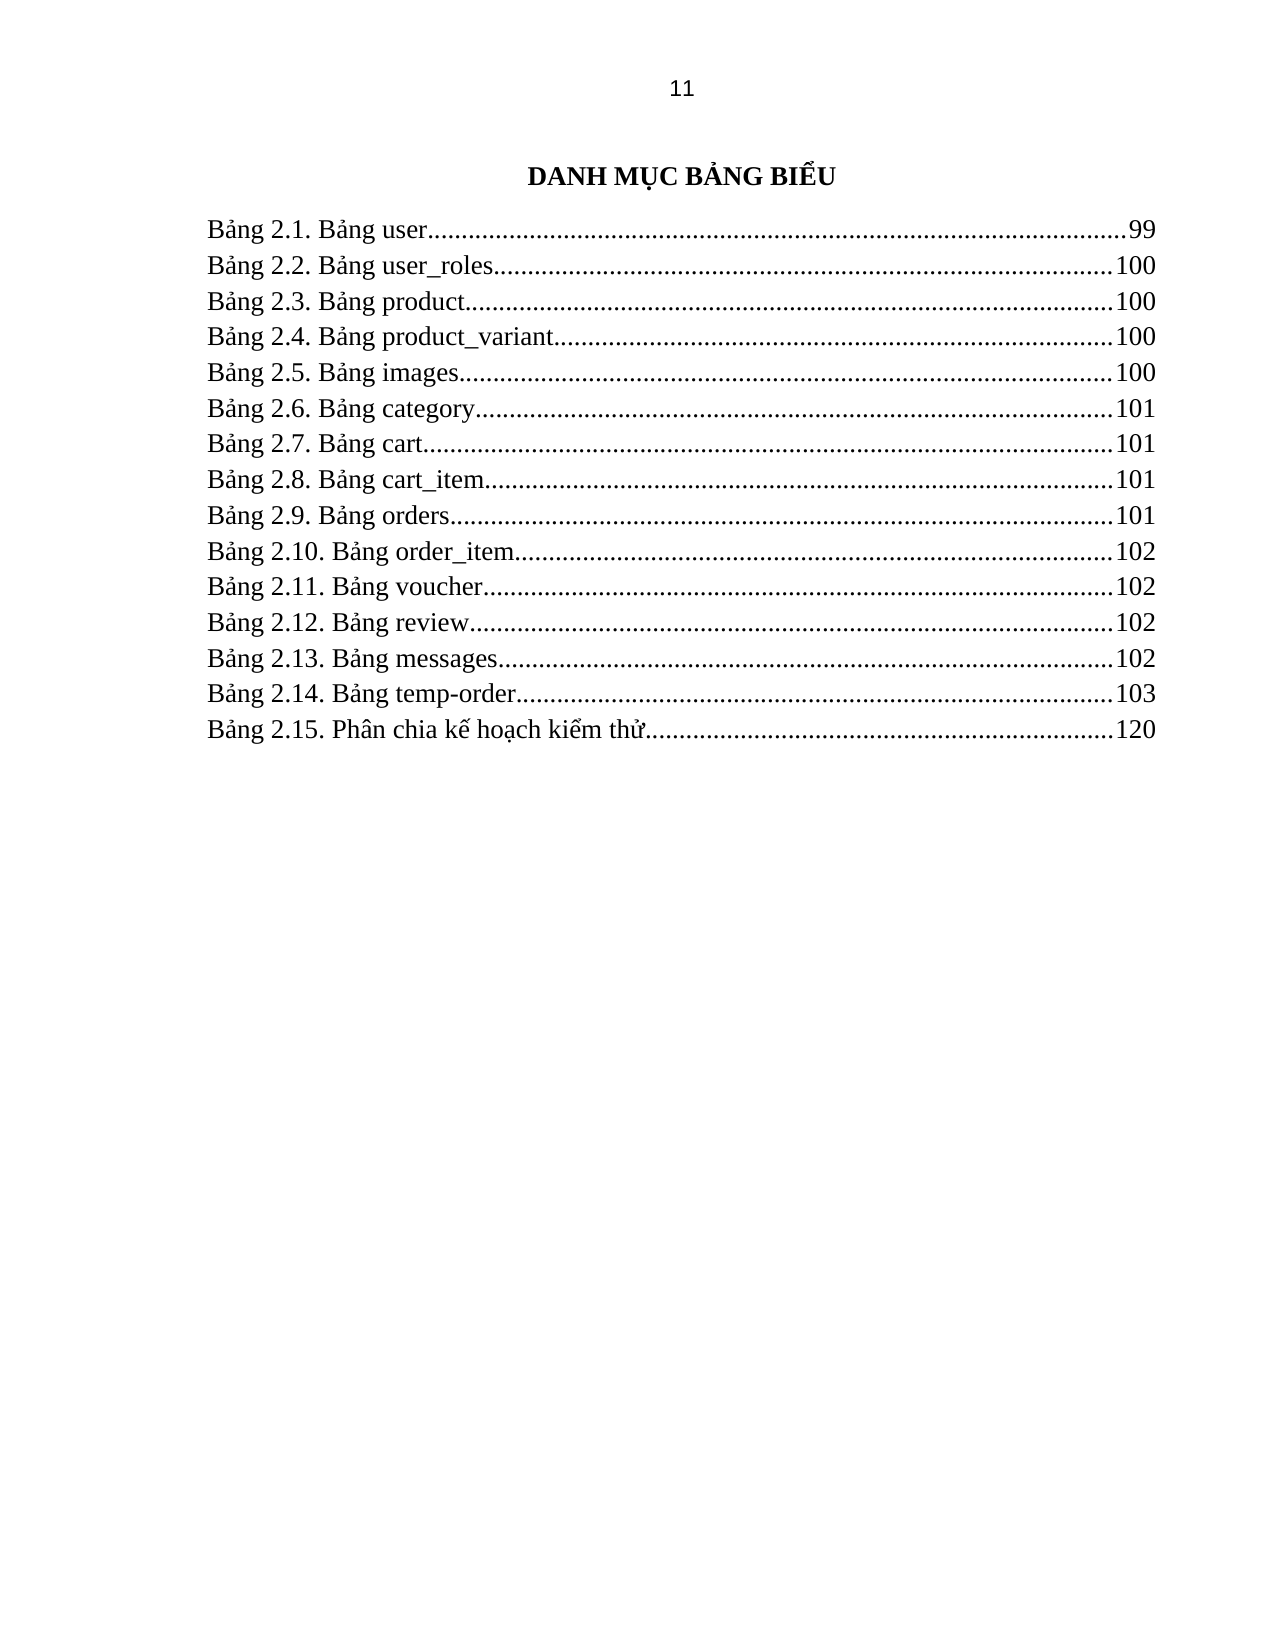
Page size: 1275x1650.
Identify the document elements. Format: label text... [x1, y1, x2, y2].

text Bảng 2.15. Phân chia kế hoạch kiểm thử 120 [207, 713, 1157, 744]
text Bảng 2.4. Bảng product_variant 100 [207, 320, 1157, 351]
text Bảng 2.2. Bảng user_roles 100 [207, 249, 1157, 280]
subtitle DANH MỤC BẢNG BIỂU [207, 160, 1157, 191]
text Bảng 2.14. Bảng temp-order 103 [207, 678, 1157, 709]
text Bảng 2.6. Bảng category 101 [207, 392, 1157, 423]
text Bảng 2.10. Bảng order_item 102 [207, 535, 1157, 566]
text Bảng 2.5. Bảng images 100 [207, 356, 1157, 387]
text Bảng 2.3. Bảng product 100 [207, 284, 1157, 316]
text Bảng 2.11. Bảng voucher 102 [207, 570, 1157, 602]
text Bảng 2.8. Bảng cart_item 101 [207, 463, 1157, 494]
text Bảng 2.9. Bảng orders 101 [207, 499, 1157, 530]
text Bảng 2.12. Bảng review 102 [207, 606, 1157, 637]
text Bảng 2.13. Bảng messages 102 [207, 642, 1157, 673]
text Bảng 2.1. Bảng user 99 [207, 213, 1157, 244]
text Bảng 2.7. Bảng cart 101 [207, 427, 1157, 459]
